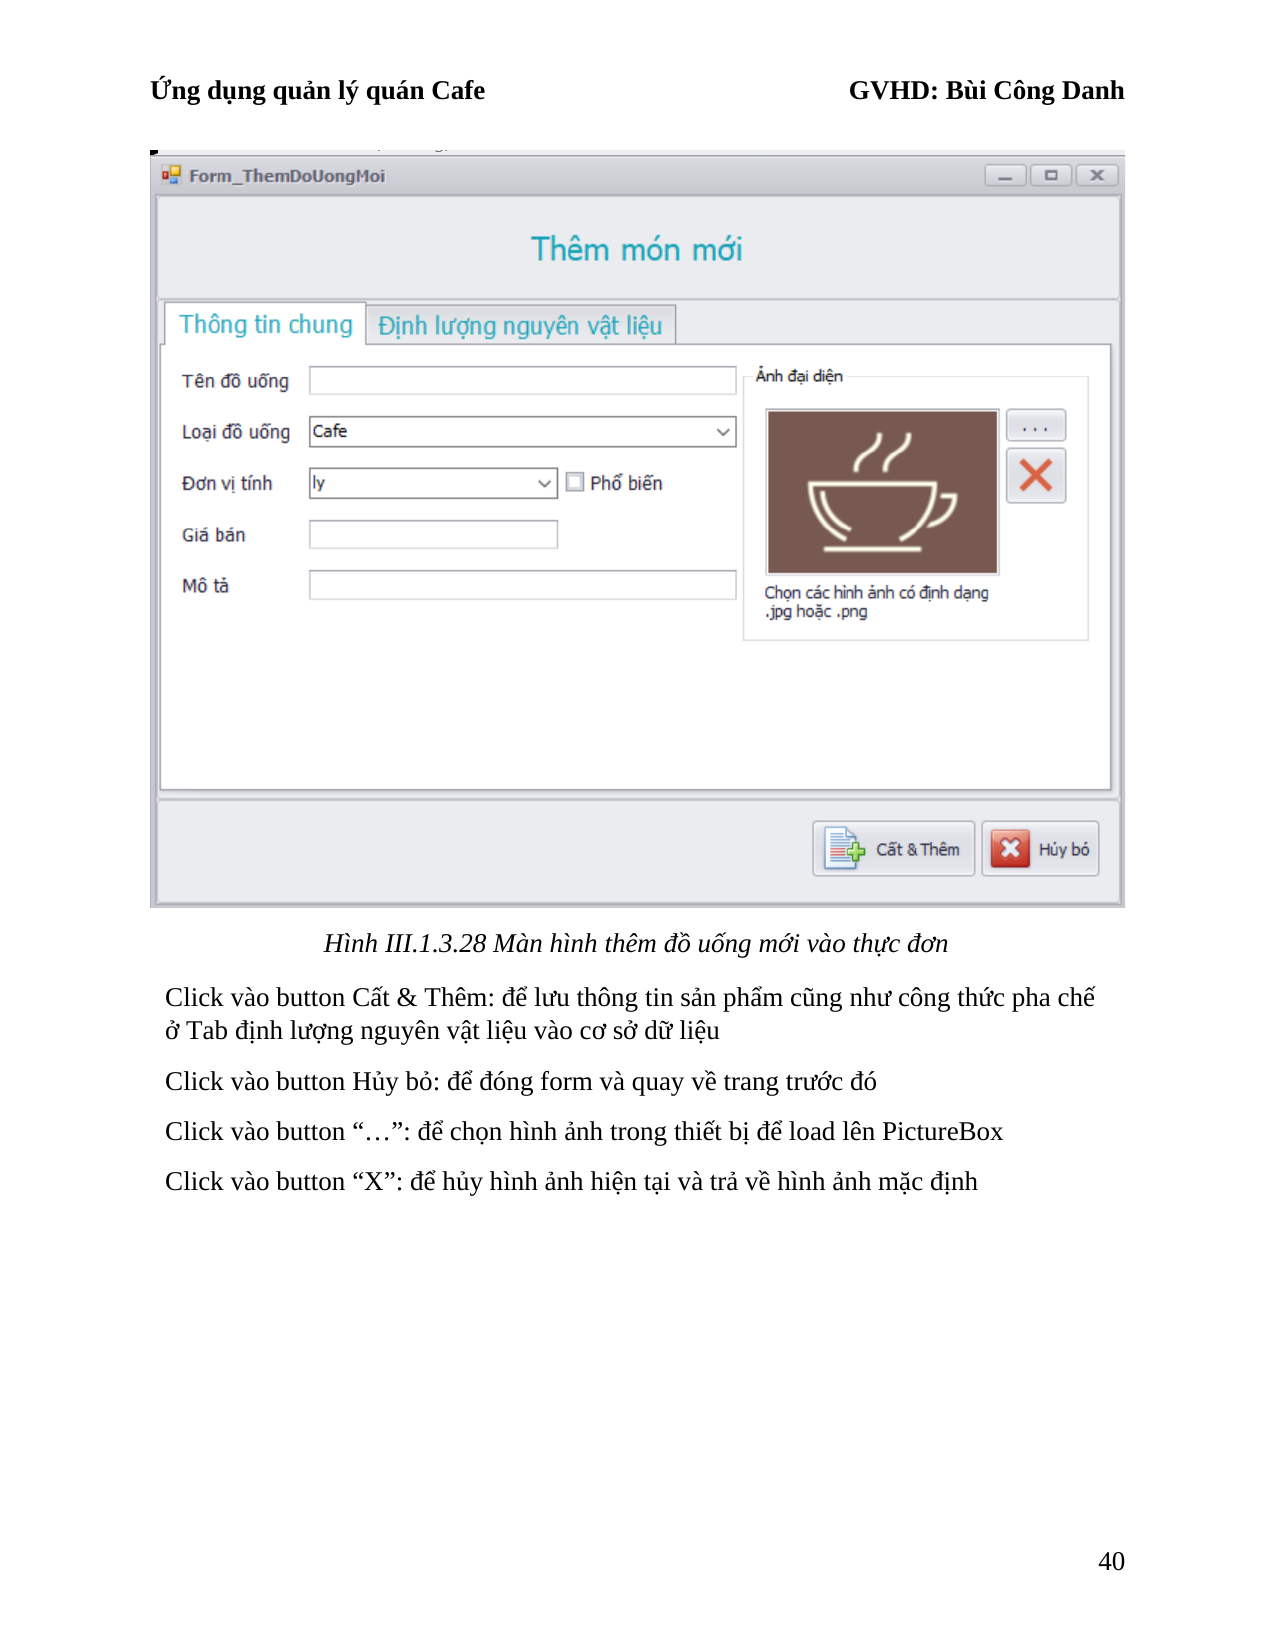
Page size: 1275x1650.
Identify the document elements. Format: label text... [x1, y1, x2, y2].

picture [150, 150, 1125, 908]
